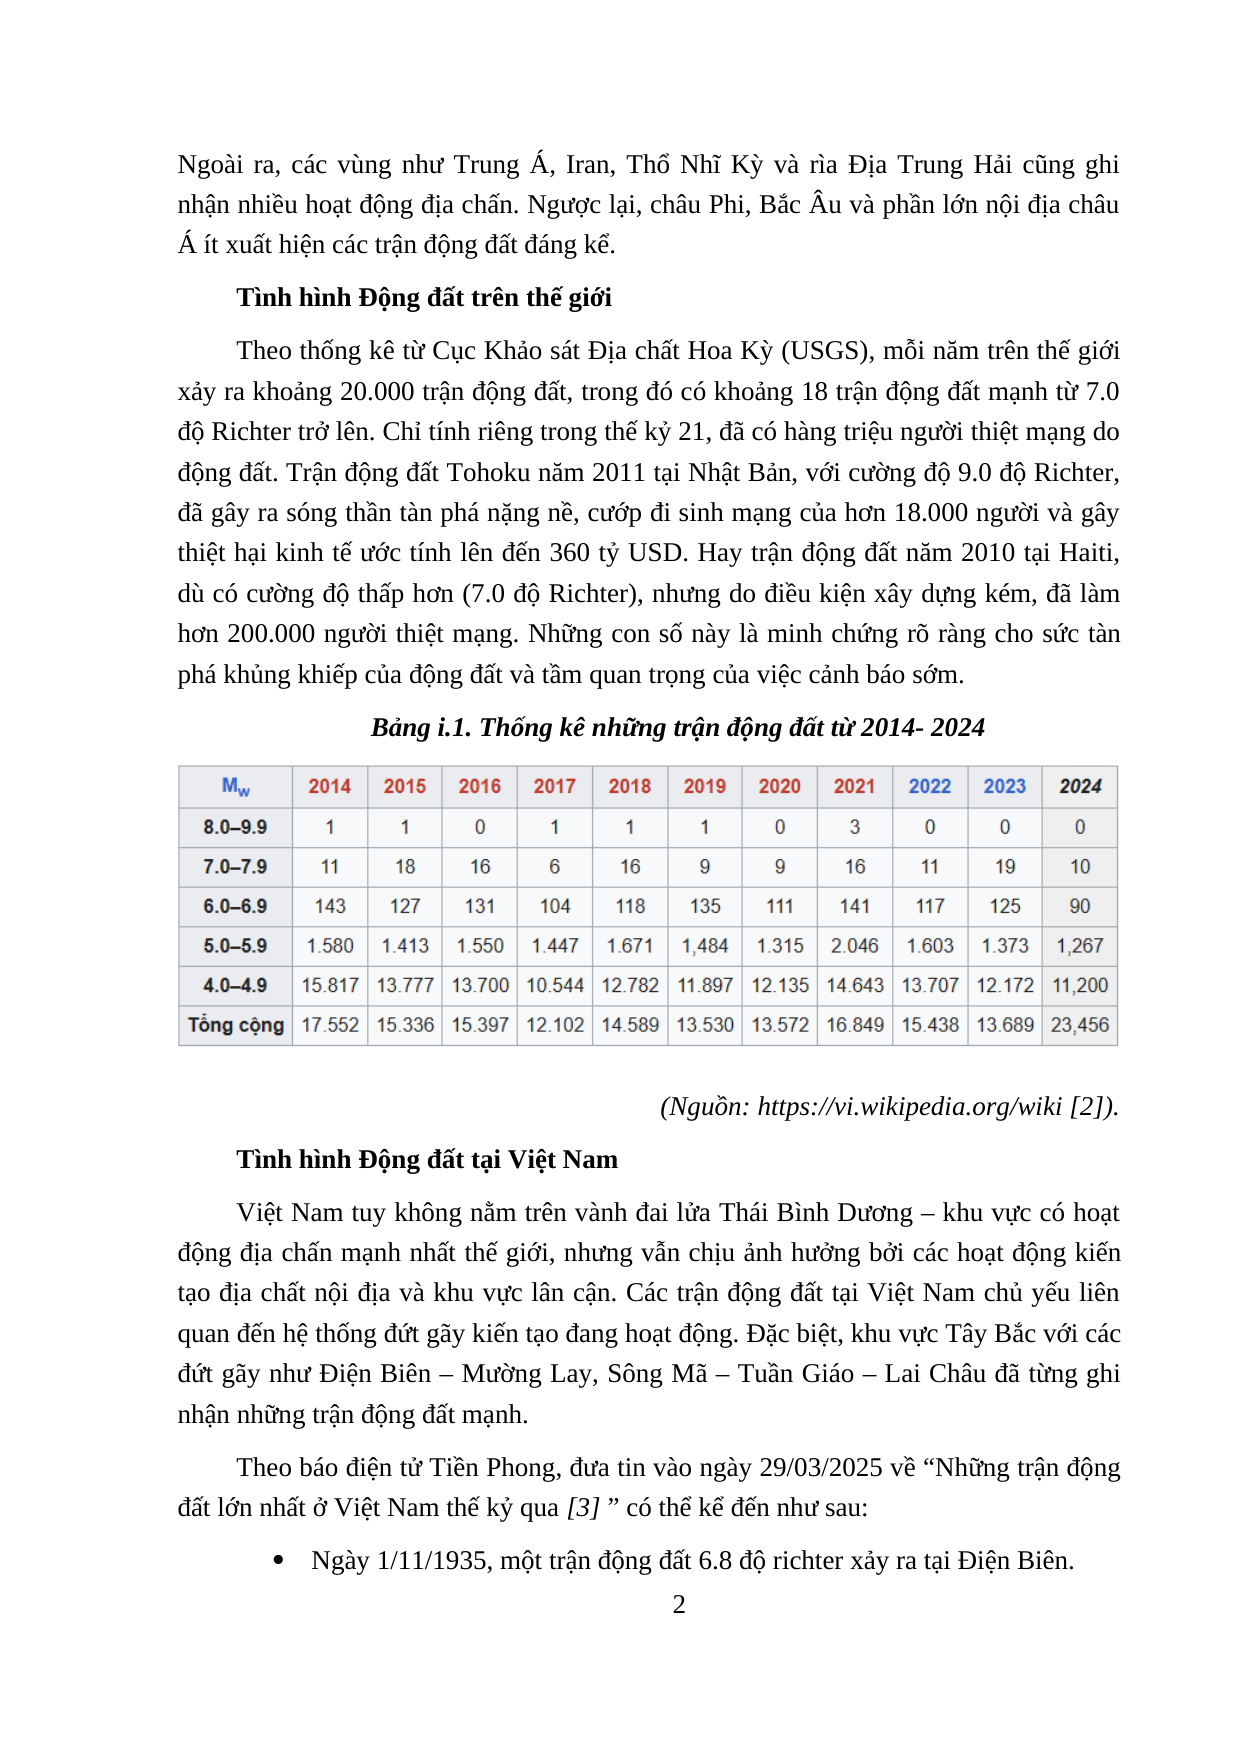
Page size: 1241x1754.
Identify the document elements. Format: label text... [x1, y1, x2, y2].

text Tình hình Động đất tại Việt Nam [177, 1143, 1122, 1174]
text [177, 148, 1122, 260]
text Việt Nam tuy không nằm trên vành đai lửa Thái Bình Dương – khu vực có hoạt động địa chấn mạnh nhất thế giới, nhưng vẫn chịu ảnh hưởng bởi các hoạt động kiến tạo địa chất nội địa và khu vực lân cận. Các trận động đất tại Việt Nam chủ yếu liên quan đến hệ thống đứt gãy kiến tạo đang hoạt động. Đặc biệt, khu vực Tây Bắc với các đứt gãy như Điện Biên – Mường Lay, Sông Mã – Tuần Giáo – Lai Châu đã từng ghi nhận những trận động đất mạnh. [177, 1196, 1122, 1429]
text Bảng i.1. Thống kê những trận động đất từ 2014- 2024 [177, 711, 1122, 742]
text Theo báo điện tử Tiền Phong, đưa tin vào ngày 29/03/2025 về “Những trận động đất lớn nhất ở Việt Nam thế kỷ qua [3] ” có thể kể đến như sau: [177, 1451, 1122, 1522]
text Tình hình Động đất trên thế giới [177, 281, 1122, 313]
list Ngày 1/11/1935, một trận động đất 6.8 độ richter xảy ra tại Điện Biên. [274, 1544, 1122, 1575]
text Theo thống kê từ Cục Khảo sát Địa chất Hoa Kỳ (USGS), mỗi năm trên thế giới xảy ra khoảng 20.000 trận động đất, trong đó có khoảng 18 trận động đất mạnh từ 7.0 độ Richter trở lên. Chỉ tính riêng trong thế kỷ 21, đã có hàng triệu người thiệt mạng do động đất. Trận động đất Tohoku năm 2011 tại Nhật Bản, với cường độ 9.0 độ Richter, đã gây ra sóng thần tàn phá nặng nề, cướp đi sinh mạng của hơn 18.000 người và gây thiệt hại kinh tế ước tính lên đến 360 tỷ USD. Hay trận động đất năm 2010 tại Haiti, dù có cường độ thấp hơn (7.0 độ Richter), nhưng do điều kiện xây dựng kém, đã làm hơn 200.000 người thiệt mạng. Những con số này là minh chứng rõ ràng cho sức tàn phá khủng khiếp của động đất và tầm quan trọng của việc cảnh báo sớm. [177, 334, 1122, 689]
picture [176, 762, 1123, 1051]
text (Nguồn: https://vi.wikipedia.org/wiki [2]). [177, 1051, 1122, 1121]
